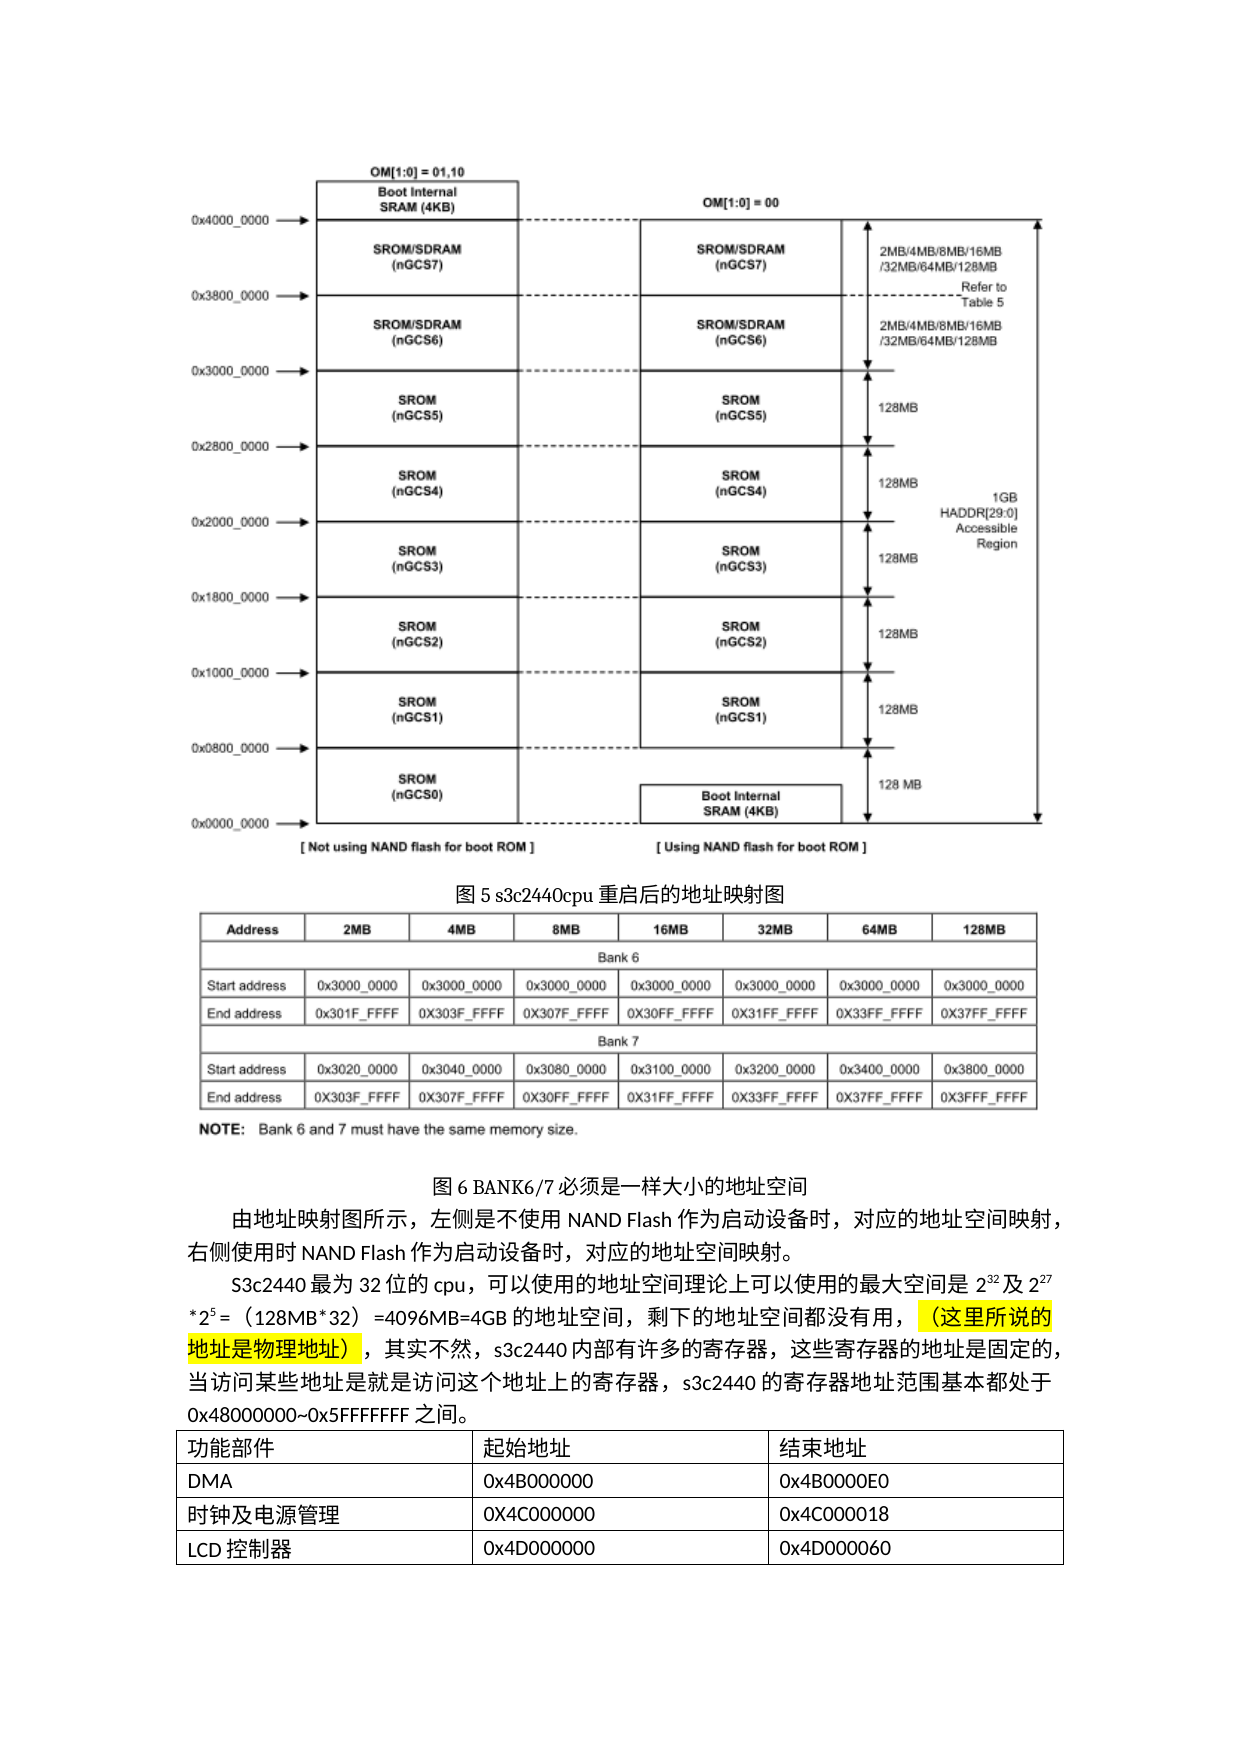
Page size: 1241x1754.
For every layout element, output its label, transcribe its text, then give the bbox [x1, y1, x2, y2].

text 图 5 s3c2440cpu重启后的地址映射图 [187, 877, 1053, 909]
table_cell 0x4D000000 [473, 1531, 768, 1564]
table_cell 0x4C000018 [769, 1498, 1063, 1530]
table_cell 0X4C000000 [473, 1498, 768, 1530]
table_header 功能部件 [177, 1431, 472, 1463]
text 图 6 BANK6/7必须是一样大小的地址空间 [187, 1169, 1053, 1202]
table_cell 0x4B0000E0 [769, 1464, 1063, 1497]
table_cell LCD控制器 [177, 1531, 472, 1564]
text S3c2440最为32位的cpu，可以使用的地址空间理论上可以使用的最大空间是232及227 *25 =（128MB*32）=4096MB=4GB的地址空间，剩下的地址空间都没有用，（这里所说的地址是物理地址），其实不然，s3c2440内部有许多的寄存器，这些寄存器的地址是固定的，当访问某些地址是就是访问这个地址上的寄存器，s3c2440的寄存器地址范围基本都处于0x48000000~0x5FFFFFFF之间。 [187, 1267, 1053, 1429]
table_header 结束地址 [769, 1431, 1063, 1463]
table_cell 0x4B000000 [473, 1464, 768, 1497]
table_cell DMA [177, 1464, 472, 1497]
table_cell 0x4D000060 [769, 1531, 1063, 1564]
table_header 起始地址 [473, 1431, 768, 1463]
text 由地址映射图所示，左侧是不使用NAND Flash作为启动设备时，对应的地址空间映射，右侧使用时NAND Flash作为启动设备时，对应的地址空间映射。 [187, 1202, 1053, 1267]
table_cell 时钟及电源管理 [177, 1498, 472, 1530]
